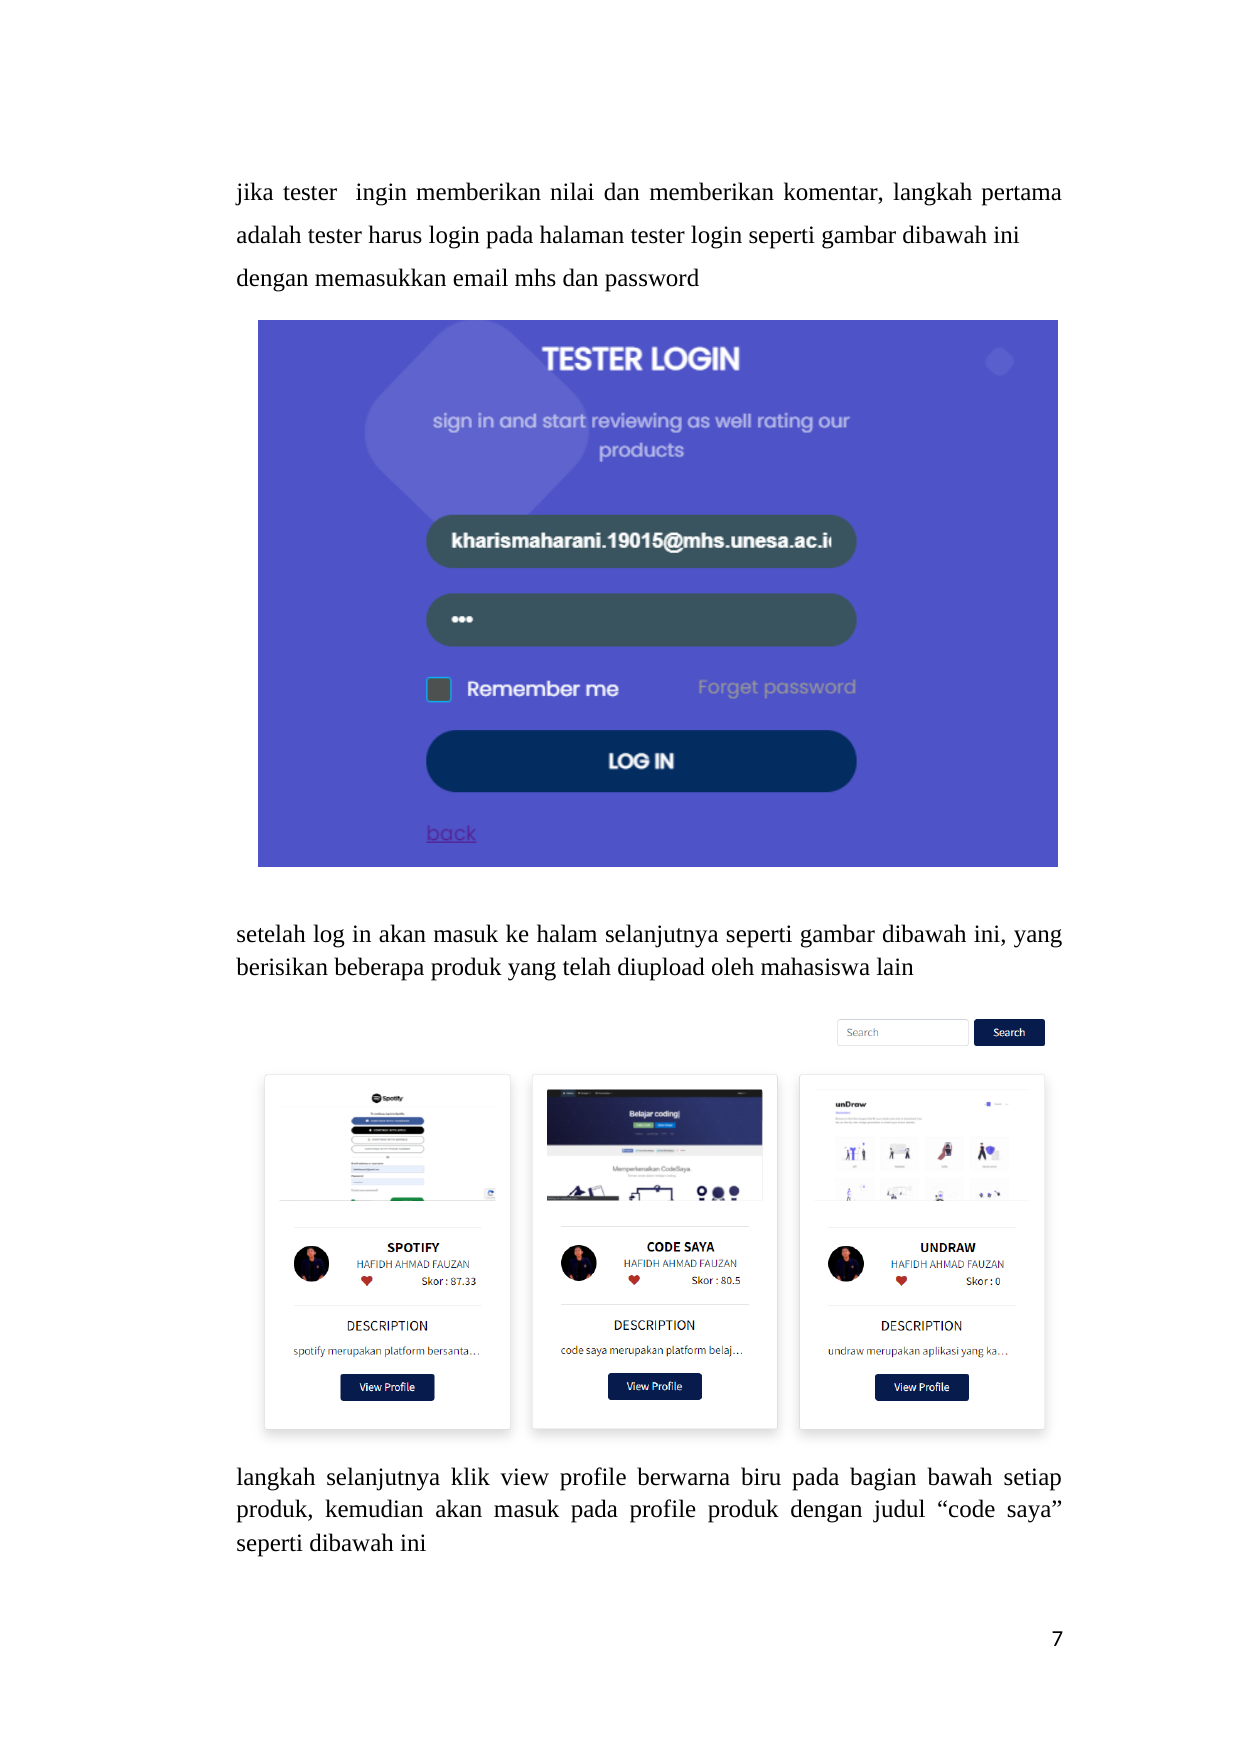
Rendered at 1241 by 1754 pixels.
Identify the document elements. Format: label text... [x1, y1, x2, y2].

text jika tester ingin memberikan nilai dan memberikan komentar, langkah pertama adalah tester harus login pada halaman tester login seperti gambar dibawah ini [236, 177, 1063, 249]
picture [258, 320, 1058, 867]
text dengan memasukkan email mhs dan password [236, 263, 1063, 292]
picture [251, 1011, 1059, 1453]
text setelah log in akan masuk ke halam selanjutnya seperti gambar dibawah ini, yang berisikan beberapa produk yang telah diupload oleh mahasiswa lain [236, 919, 1063, 980]
